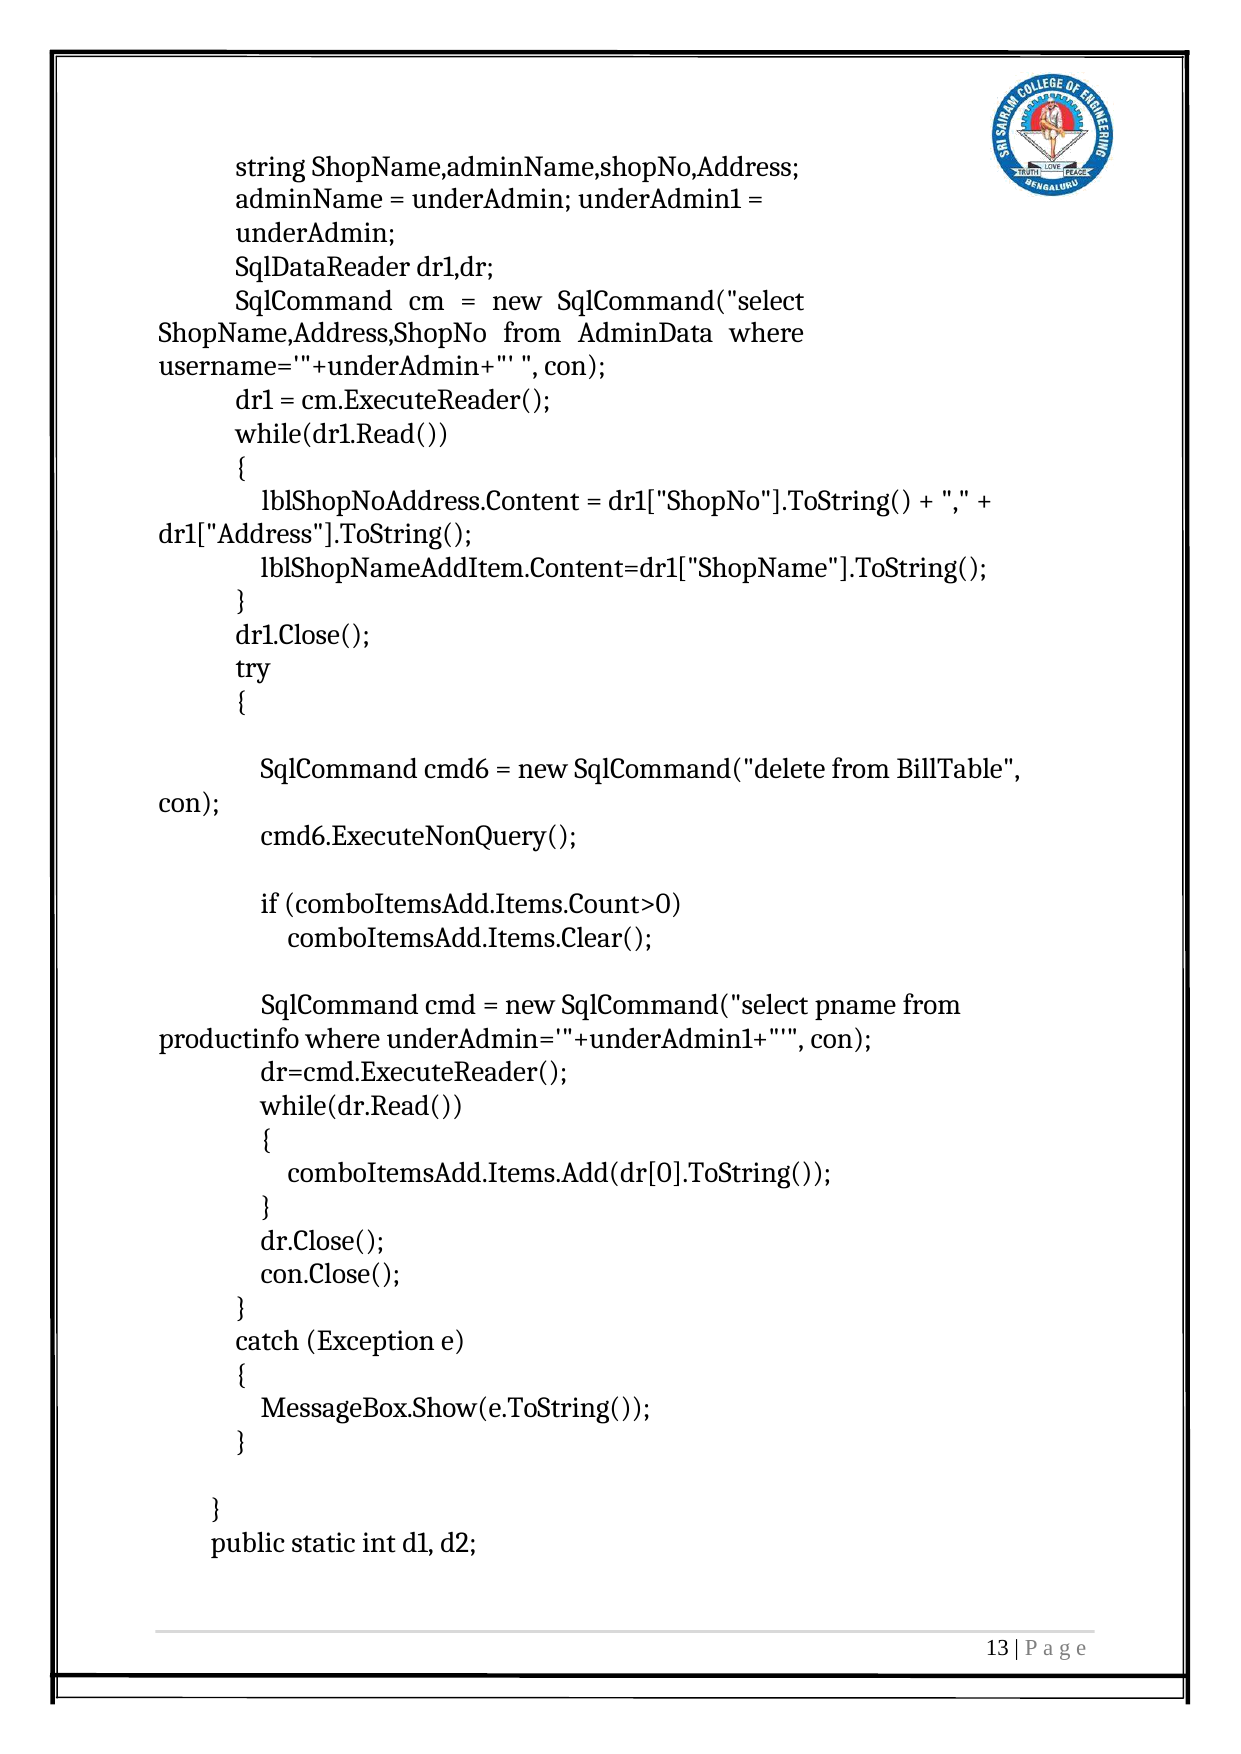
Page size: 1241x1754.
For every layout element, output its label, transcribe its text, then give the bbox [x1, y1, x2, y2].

text SqlCommand cmd = new SqlCommand("select pname from productinfo where underAdmin='"+underAdmin1+"'", con); [158, 988, 994, 1056]
text while(dr1.Read()) [235, 417, 1090, 451]
text con.Close(); [260, 1257, 1090, 1291]
text public static int d1, d2; [210, 1526, 1090, 1560]
text dr1.Close(); [235, 618, 1090, 651]
text try [235, 651, 1090, 685]
text SqlDataReader dr1,dr; [235, 250, 1090, 283]
text } [235, 584, 1090, 618]
text { [235, 451, 1090, 484]
text lblShopNameAddItem.Content=dr1["ShopName"].ToString(); [260, 551, 1090, 584]
text dr1 = cm.ExecuteReader(); [235, 383, 1090, 417]
text while(dr.Read()) [260, 1089, 1090, 1123]
text catch (Exception e) [235, 1324, 1090, 1358]
text SqlCommand cmd6 = new SqlCommand("delete from BillTable", [260, 753, 1090, 786]
text string ShopName,adminName,shopNo,Address; adminName = underAdmin; underAdmin1 = underAdmin; [235, 150, 826, 249]
text MessageBox.Show(e.ToString()); [260, 1391, 1090, 1425]
text SqlCommand cm = new SqlCommand("select ShopName,Address,ShopNo from AdminData where username='"+underAdmin+"' ", con); [158, 283, 805, 383]
text lblShopNoAddress.Content = dr1["ShopNo"].ToString() + "," + dr1["Address"].ToString(); [158, 484, 1028, 551]
text cmd6.ExecuteNonQuery(); [260, 819, 1090, 853]
text } [235, 1425, 1090, 1458]
text comboItemsAdd.Items.Add(dr[0].ToString()); [287, 1156, 1090, 1190]
text dr=cmd.ExecuteReader(); [260, 1056, 1090, 1089]
text { [235, 1358, 1090, 1391]
picture [990, 72, 1114, 197]
text } [260, 1190, 1090, 1224]
text } [235, 1291, 1090, 1324]
text } [210, 1493, 1090, 1526]
text comboItemsAdd.Items.Clear(); [287, 921, 1090, 954]
text dr.Close(); [260, 1224, 1090, 1257]
text 13 | P a g e [150, 1633, 1086, 1660]
text { [260, 1123, 1090, 1156]
text con); [158, 786, 1090, 819]
text { [235, 685, 1090, 718]
text if (comboItemsAdd.Items.Count>0) [260, 887, 1090, 921]
